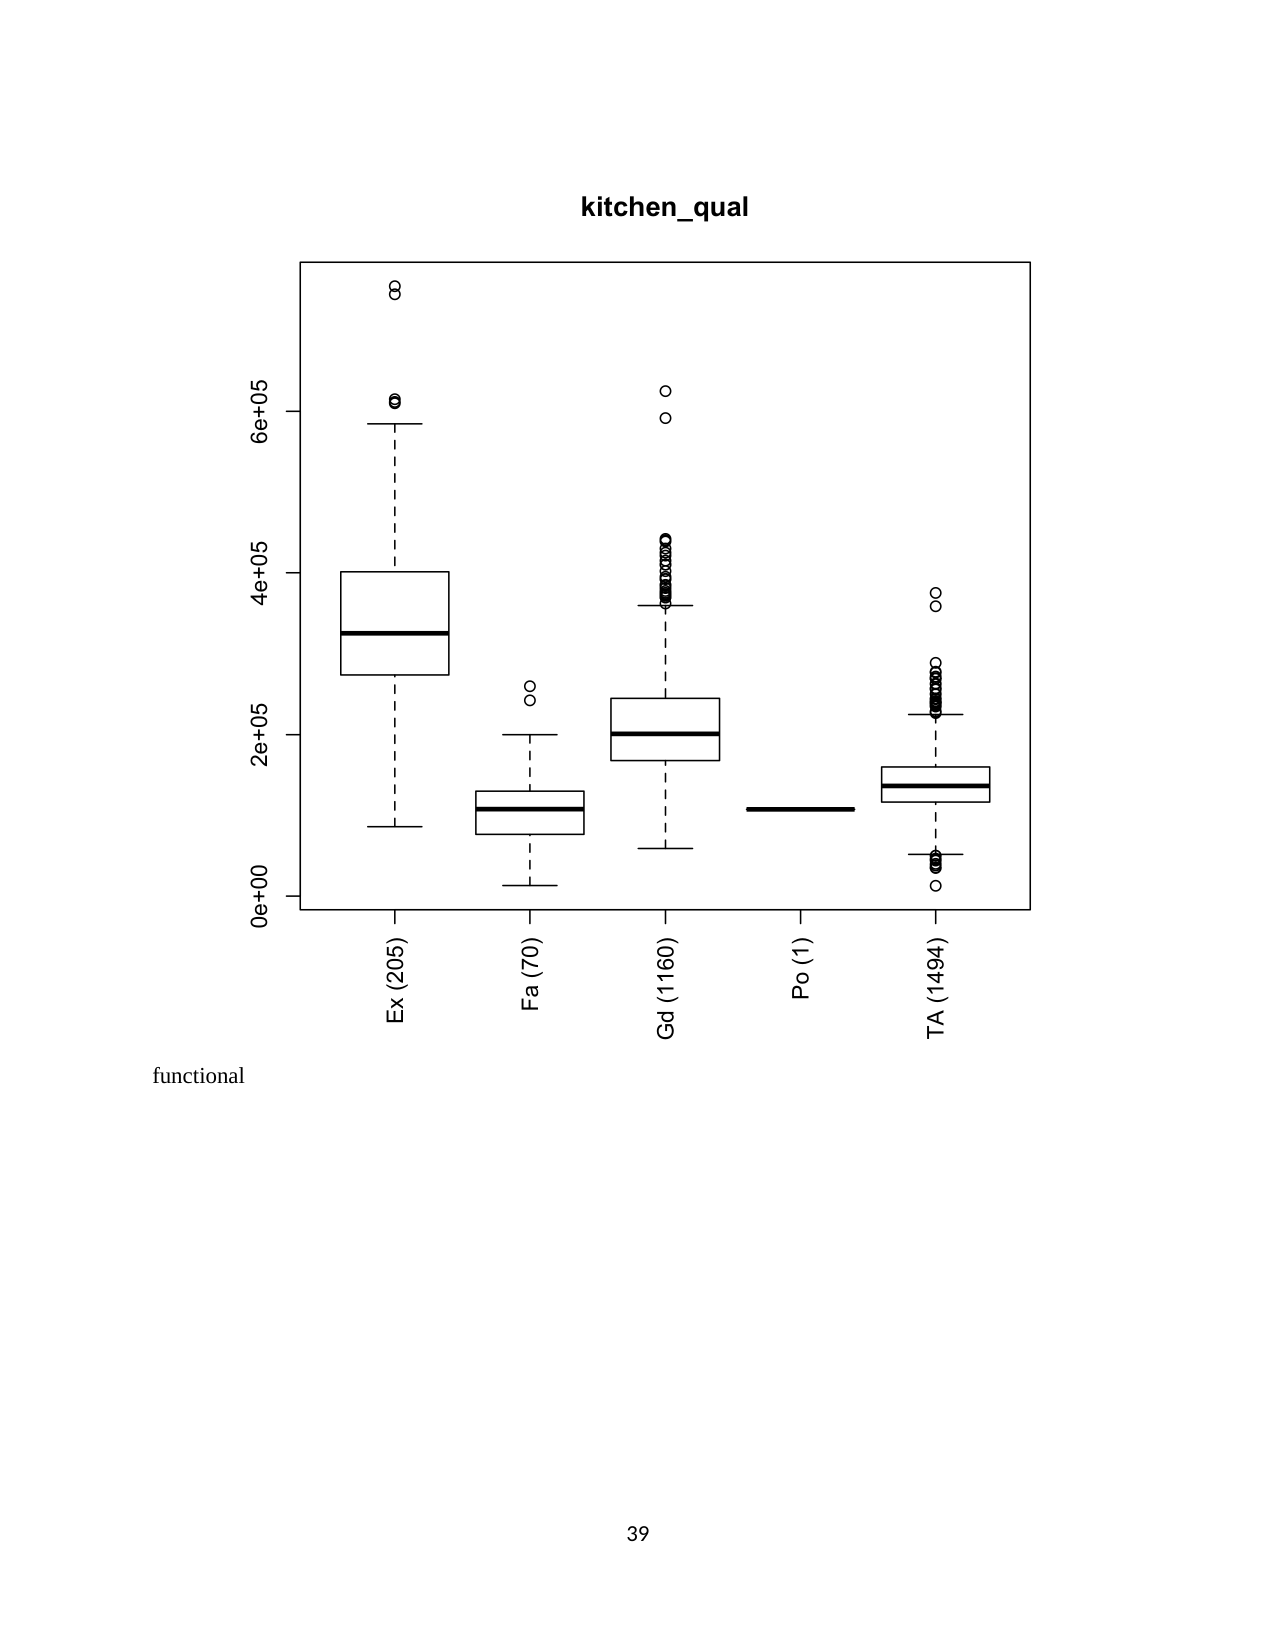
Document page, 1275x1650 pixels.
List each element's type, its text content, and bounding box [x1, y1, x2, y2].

text functional [152, 1063, 1123, 1089]
picture [187, 150, 1088, 1050]
